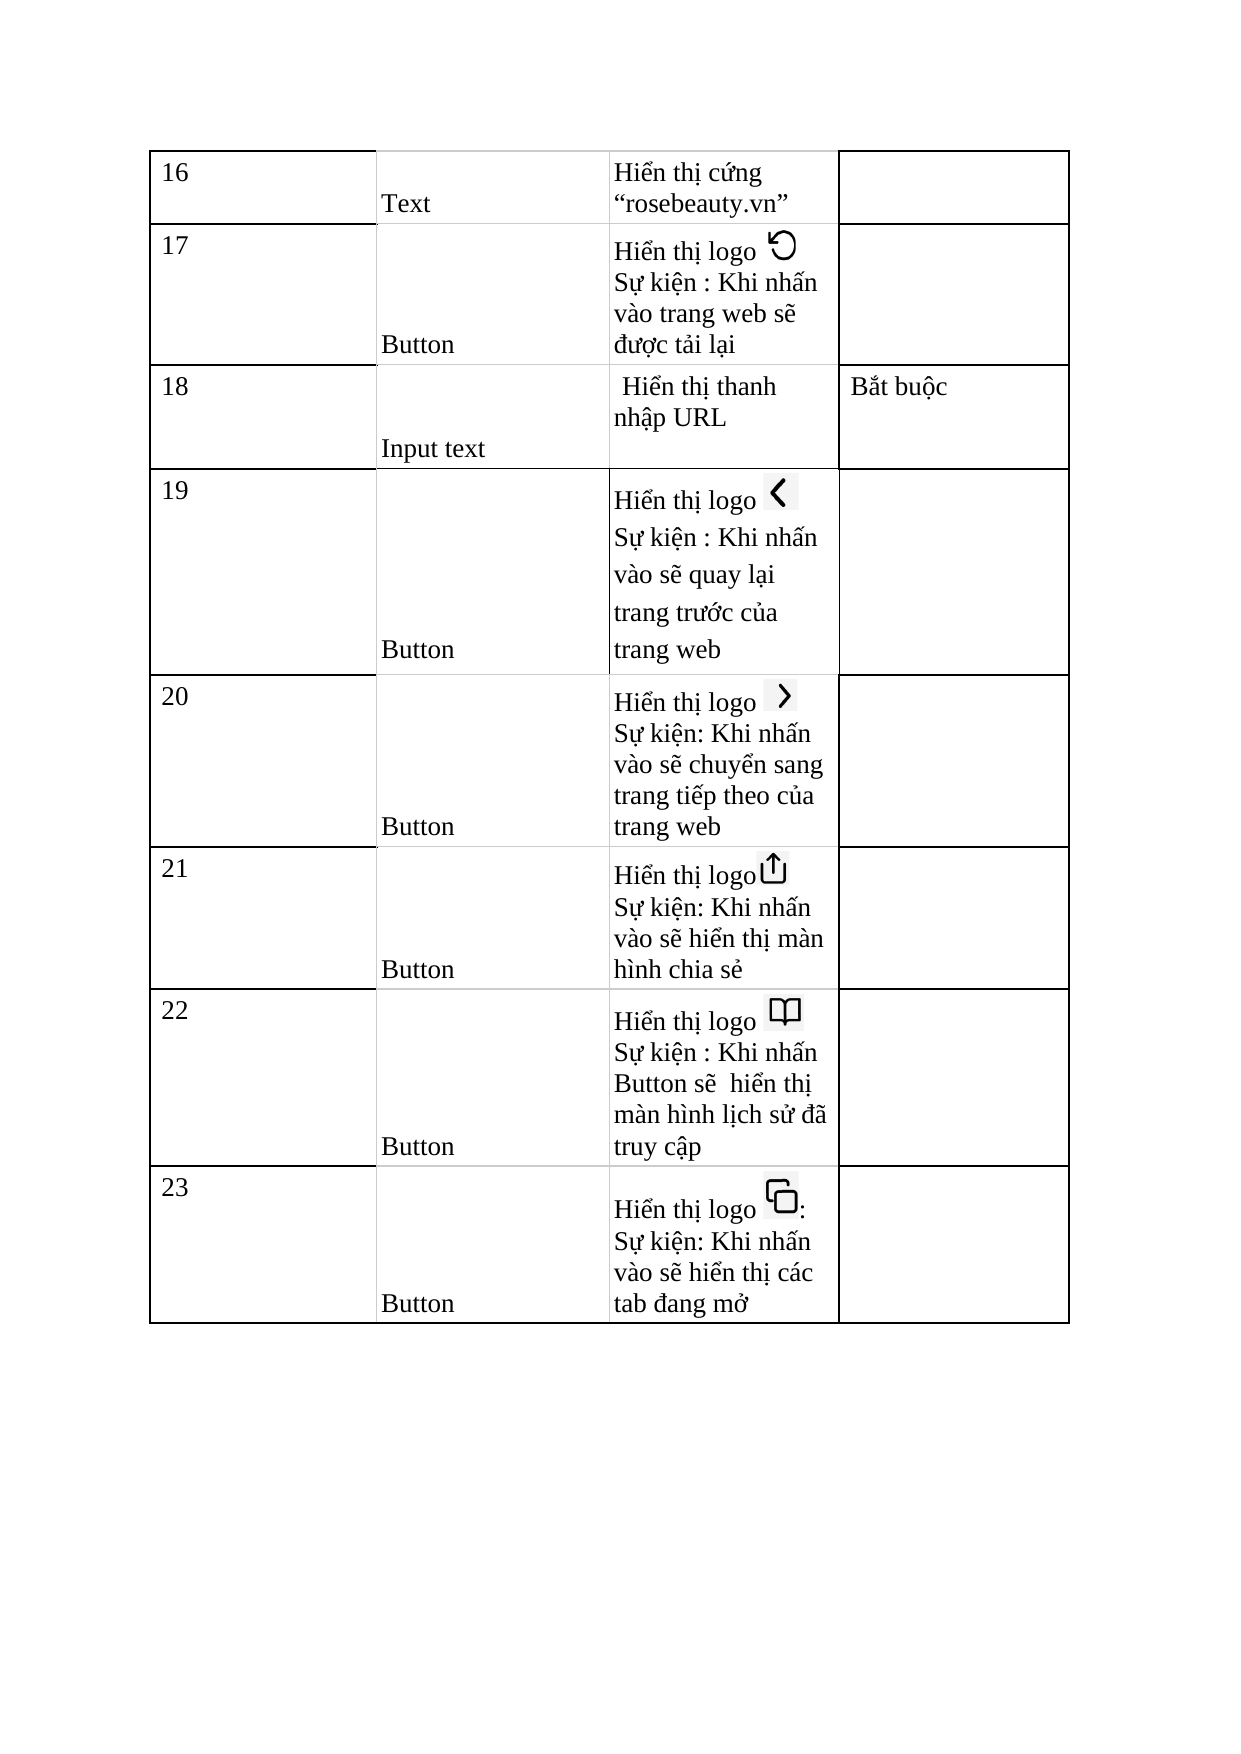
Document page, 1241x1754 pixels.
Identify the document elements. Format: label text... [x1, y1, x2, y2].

table_cell Button [377, 675, 609, 846]
table_cell Hiển thị logo Sự kiện: Khi nhấn vào sẽ chuyển sang trang tiếp theo của trang web [610, 675, 838, 846]
table_cell Input text [377, 365, 609, 467]
table_cell [840, 225, 1068, 364]
picture [763, 228, 796, 261]
table_cell [840, 1167, 1068, 1322]
table_cell 20 [151, 676, 376, 846]
table_cell Hiển thị logo Sự kiện : Khi nhấn vào trang web sẽ được tải lại [610, 224, 838, 364]
table_cell [840, 848, 1068, 988]
table_cell Button [377, 847, 609, 988]
table_cell Text [377, 152, 609, 223]
table_cell Hiển thị cứng “rosebeauty.vn” [610, 152, 838, 223]
picture [763, 994, 805, 1031]
table_cell 16 [151, 152, 376, 223]
table_cell Button [377, 224, 609, 364]
picture [763, 679, 798, 711]
table_cell Button [377, 990, 609, 1165]
table_cell [840, 470, 1068, 673]
table_cell Button [377, 469, 609, 673]
table_cell 17 [151, 225, 376, 364]
table_cell [840, 990, 1068, 1165]
picture [763, 1171, 799, 1219]
table_cell Hiển thị logo Sự kiện: Khi nhấn vào sẽ hiển thị màn hình chia sẻ [610, 847, 838, 988]
table_cell Hiển thị logo Sự kiện : Khi nhấn Button sẽ hiển thị màn hình lịch sử đã truy cập [610, 990, 838, 1165]
table_cell 18 [151, 366, 376, 467]
table_cell 19 [151, 470, 376, 673]
table_cell 22 [151, 990, 376, 1165]
table_cell Hiển thị thanh nhập URL [610, 365, 838, 467]
table_cell 21 [151, 848, 376, 988]
table_cell [840, 152, 1068, 223]
table_cell Bắt buộc [840, 366, 1068, 467]
picture [763, 473, 799, 510]
table_cell [840, 676, 1068, 846]
picture [756, 851, 790, 885]
table_cell 23 [151, 1167, 376, 1322]
table_cell Hiển thị logo : Sự kiện: Khi nhấn vào sẽ hiển thị các tab đang mở [610, 1167, 838, 1322]
table_cell Hiển thị logo Sự kiện : Khi nhấn vào sẽ quay lại trang trước của trang web [610, 469, 839, 673]
table_cell Button [377, 1167, 609, 1322]
